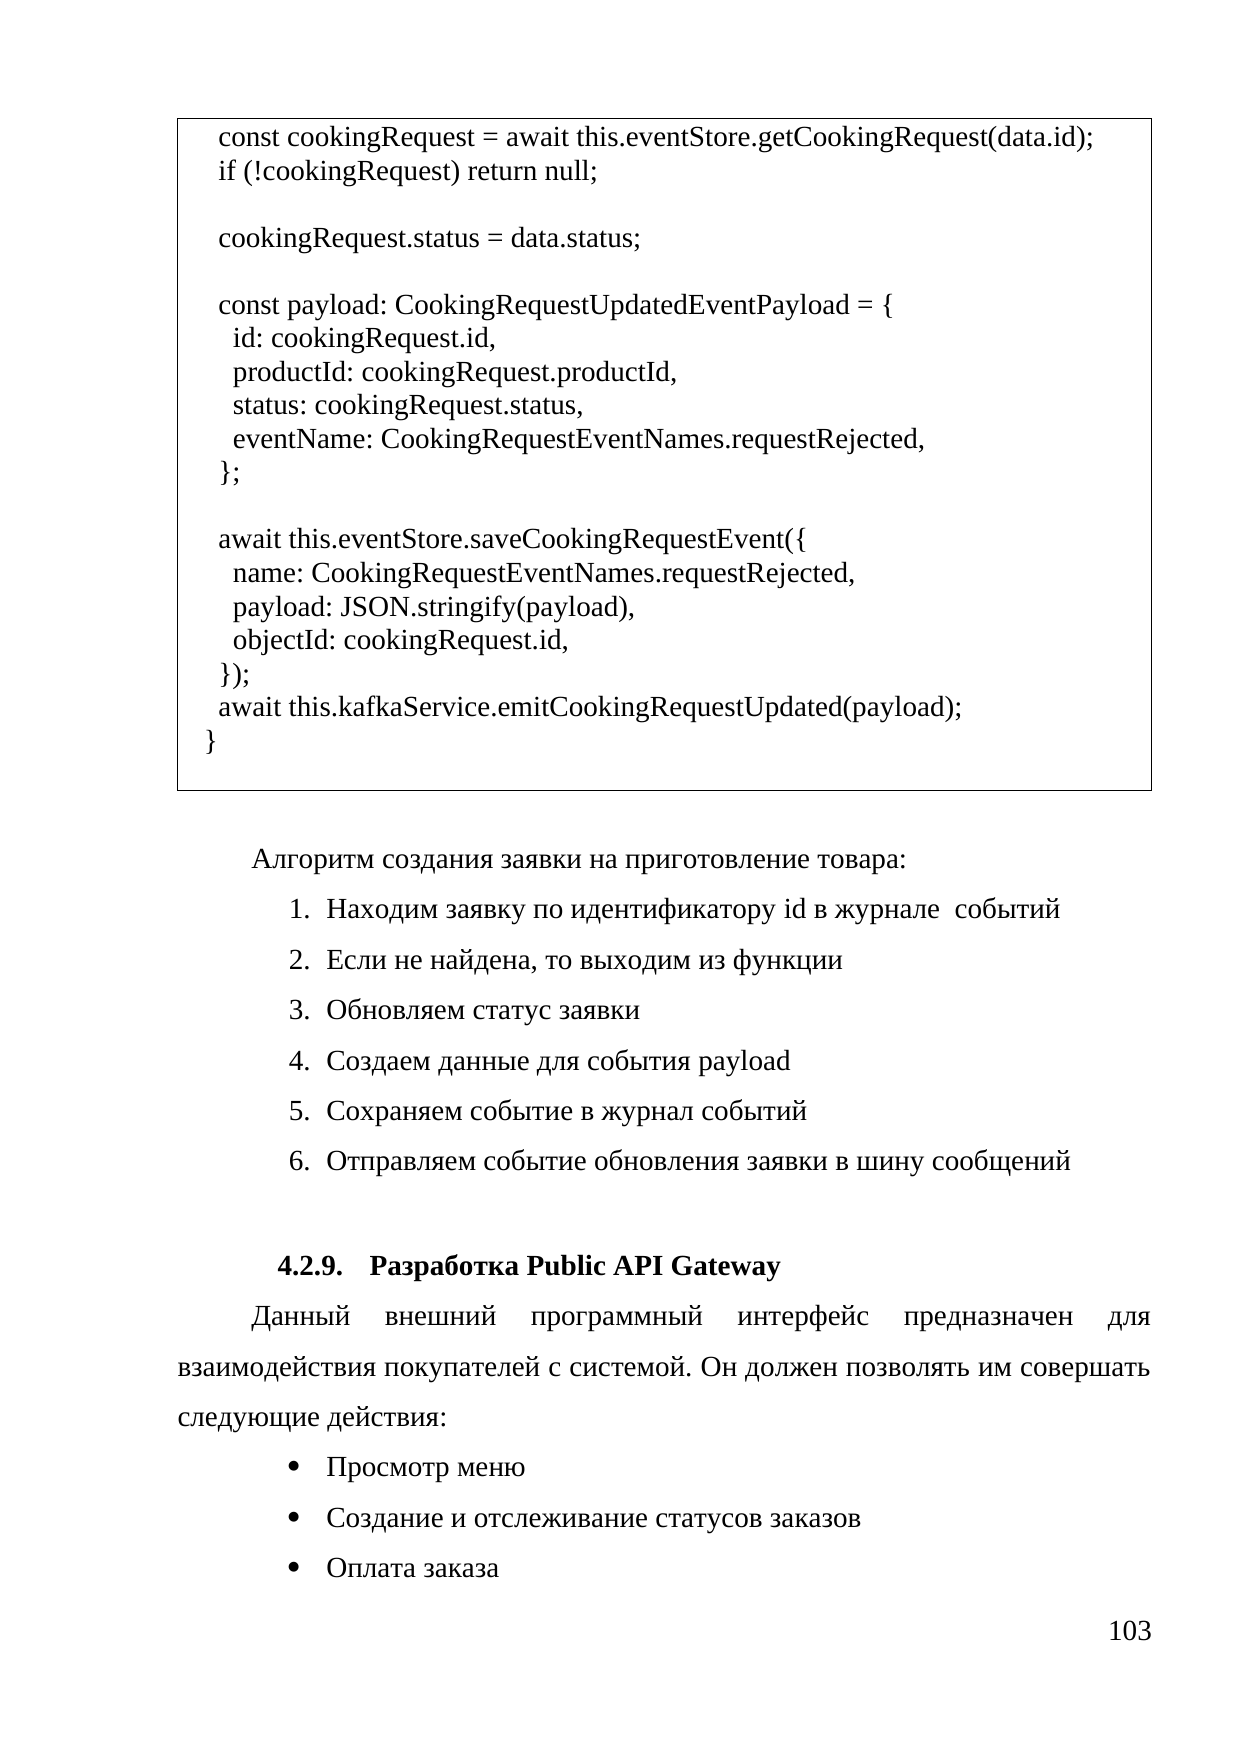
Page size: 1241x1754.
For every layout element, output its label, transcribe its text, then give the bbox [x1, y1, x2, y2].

list Создание и отслеживание статусов заказов [288, 1500, 1152, 1533]
list Создаем данные для события payload [288, 1043, 1152, 1076]
list Просмотр меню [288, 1449, 1152, 1483]
list Обновляем статус заявки [288, 992, 1152, 1026]
list Отправляем событие обновления заявки в шину сообщений [288, 1143, 1152, 1177]
text Алгоритм создания заявки на приготовление товара: [177, 841, 1152, 875]
list Сохраняем событие в журнал событий [288, 1093, 1152, 1126]
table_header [178, 119, 1151, 790]
subtitle Разработка Public API Gateway [277, 1248, 1152, 1282]
list Находим заявку по идентификатору id в журнале событий [288, 892, 1152, 925]
text Данный внешний программный интерфейс предназначен для взаимодействия покупателей с системой. Он должен позволять им совершать следующие действия: [177, 1298, 1152, 1432]
list Оплата заказа [288, 1550, 1152, 1584]
list Если не найдена, то выходим из функции [288, 942, 1152, 976]
